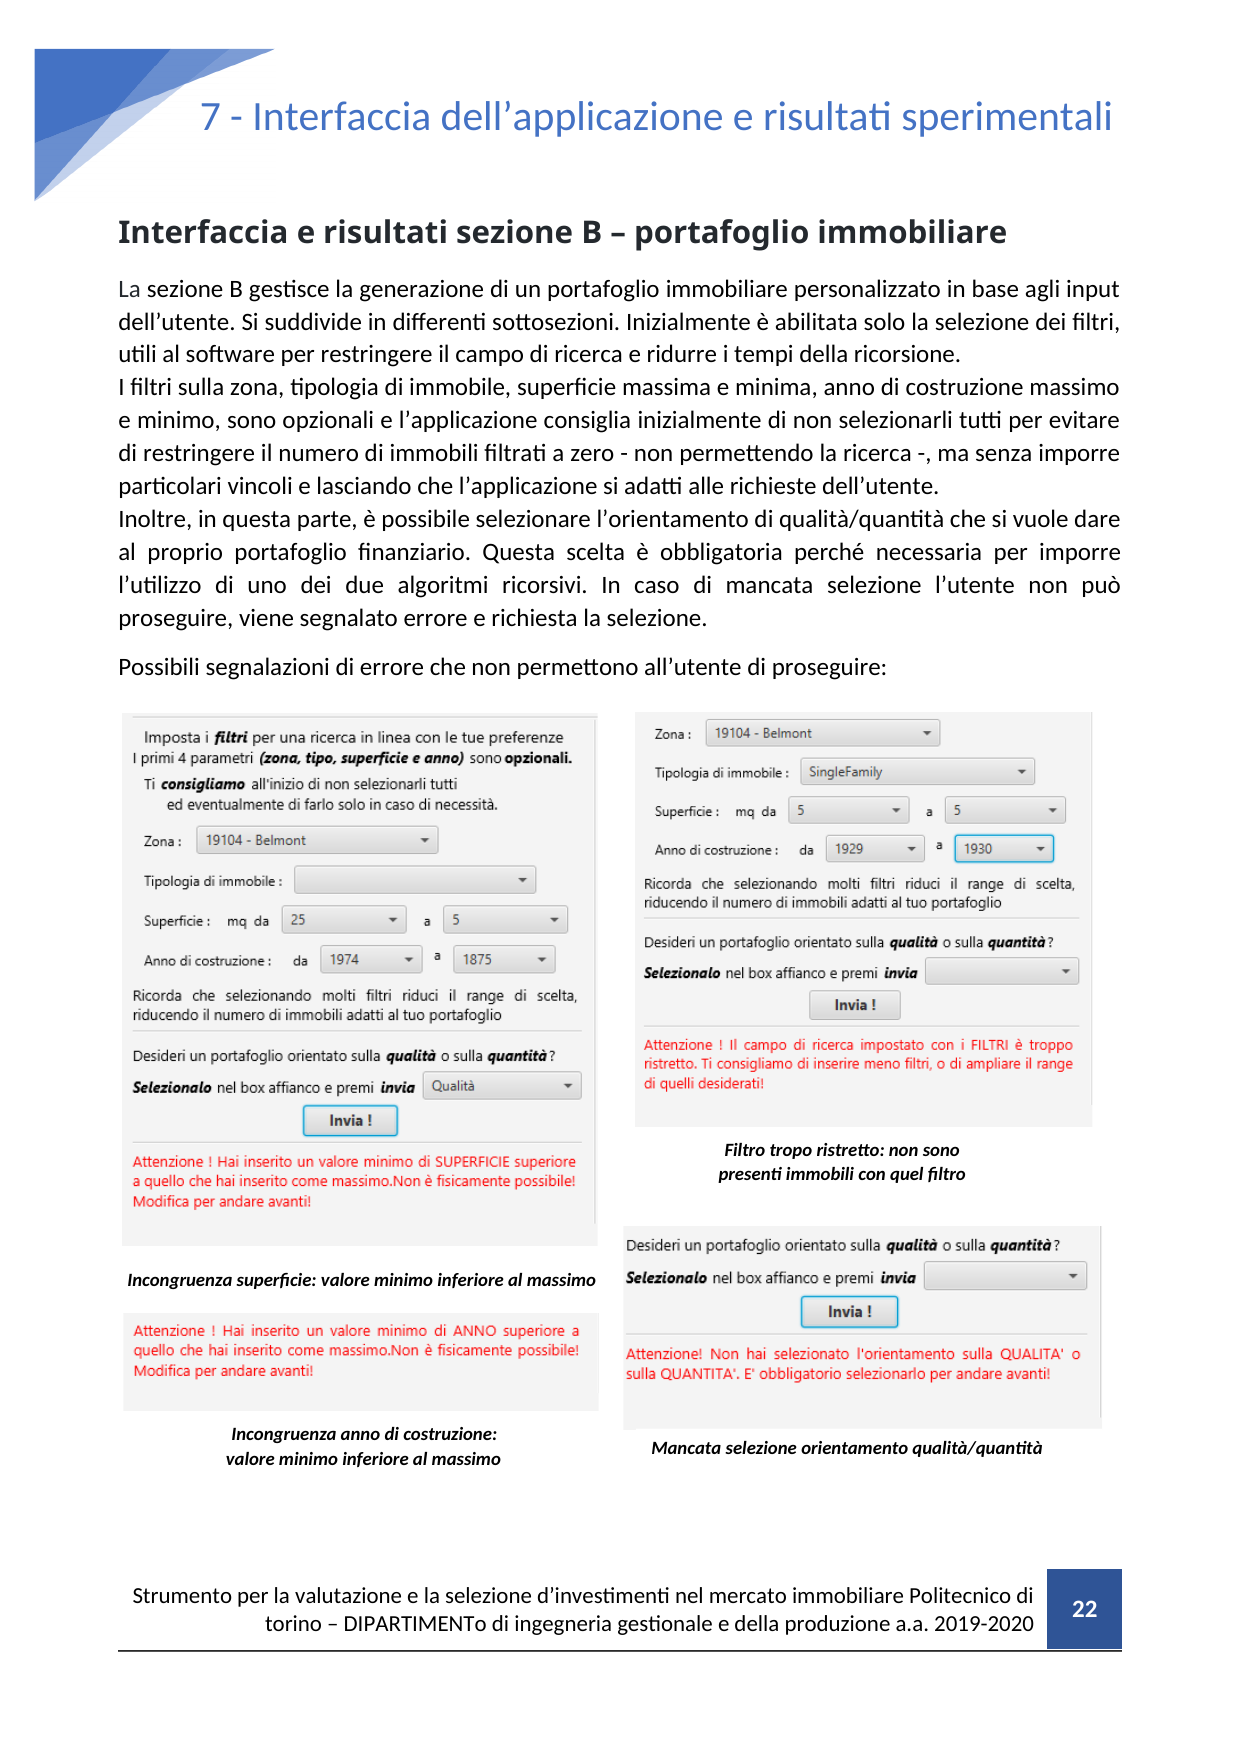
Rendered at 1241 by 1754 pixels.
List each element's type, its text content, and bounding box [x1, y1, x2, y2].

text Possibili segnalazioni di errore che non permettono all’utente di proseguire: [118, 652, 1122, 682]
picture [122, 713, 598, 1246]
text Inoltre, in questa parte, è possibile selezionare l’orientamento di qualità/quantità che si vuole dare al proprio portafoglio finanziario. Questa scelta è obbligatoria perché necessaria per imporre l’utilizzo di uno dei due algoritmi ricorsivi. In caso di mancata selezione l’utente non può proseguire, viene segnalato errore e richiesta la selezione. [118, 503, 1122, 632]
text I filtri sulla zona, tipologia di immobile, superficie massima e minima, anno di costruzione massimo e minimo, sono opzionali e l’applicazione consiglia inizialmente di non selezionarli tutti per evitare di restringere il numero di immobili filtrati a zero - non permettendo la ricerca -, ma senza imporre particolari vincoli e lasciando che l’applicazione si adatti alle richieste dell’utente. [118, 372, 1122, 501]
text La sezione B gestisce la generazione di un portafoglio immobiliare personalizzato in base agli input dell’utente. Si suddivide in differenti sottosezioni. Inizialmente è abilitata solo la selezione dei filtri, utili al software per restringere il campo di ricerca e ridurre i tempi della ricorsione. [118, 273, 1122, 369]
picture [635, 712, 1093, 1127]
picture [123, 1313, 599, 1411]
picture [623, 1226, 1103, 1430]
picture [34, 48, 277, 203]
text Interfaccia e risultati sezione B – portafoglio immobiliare [118, 210, 1122, 253]
